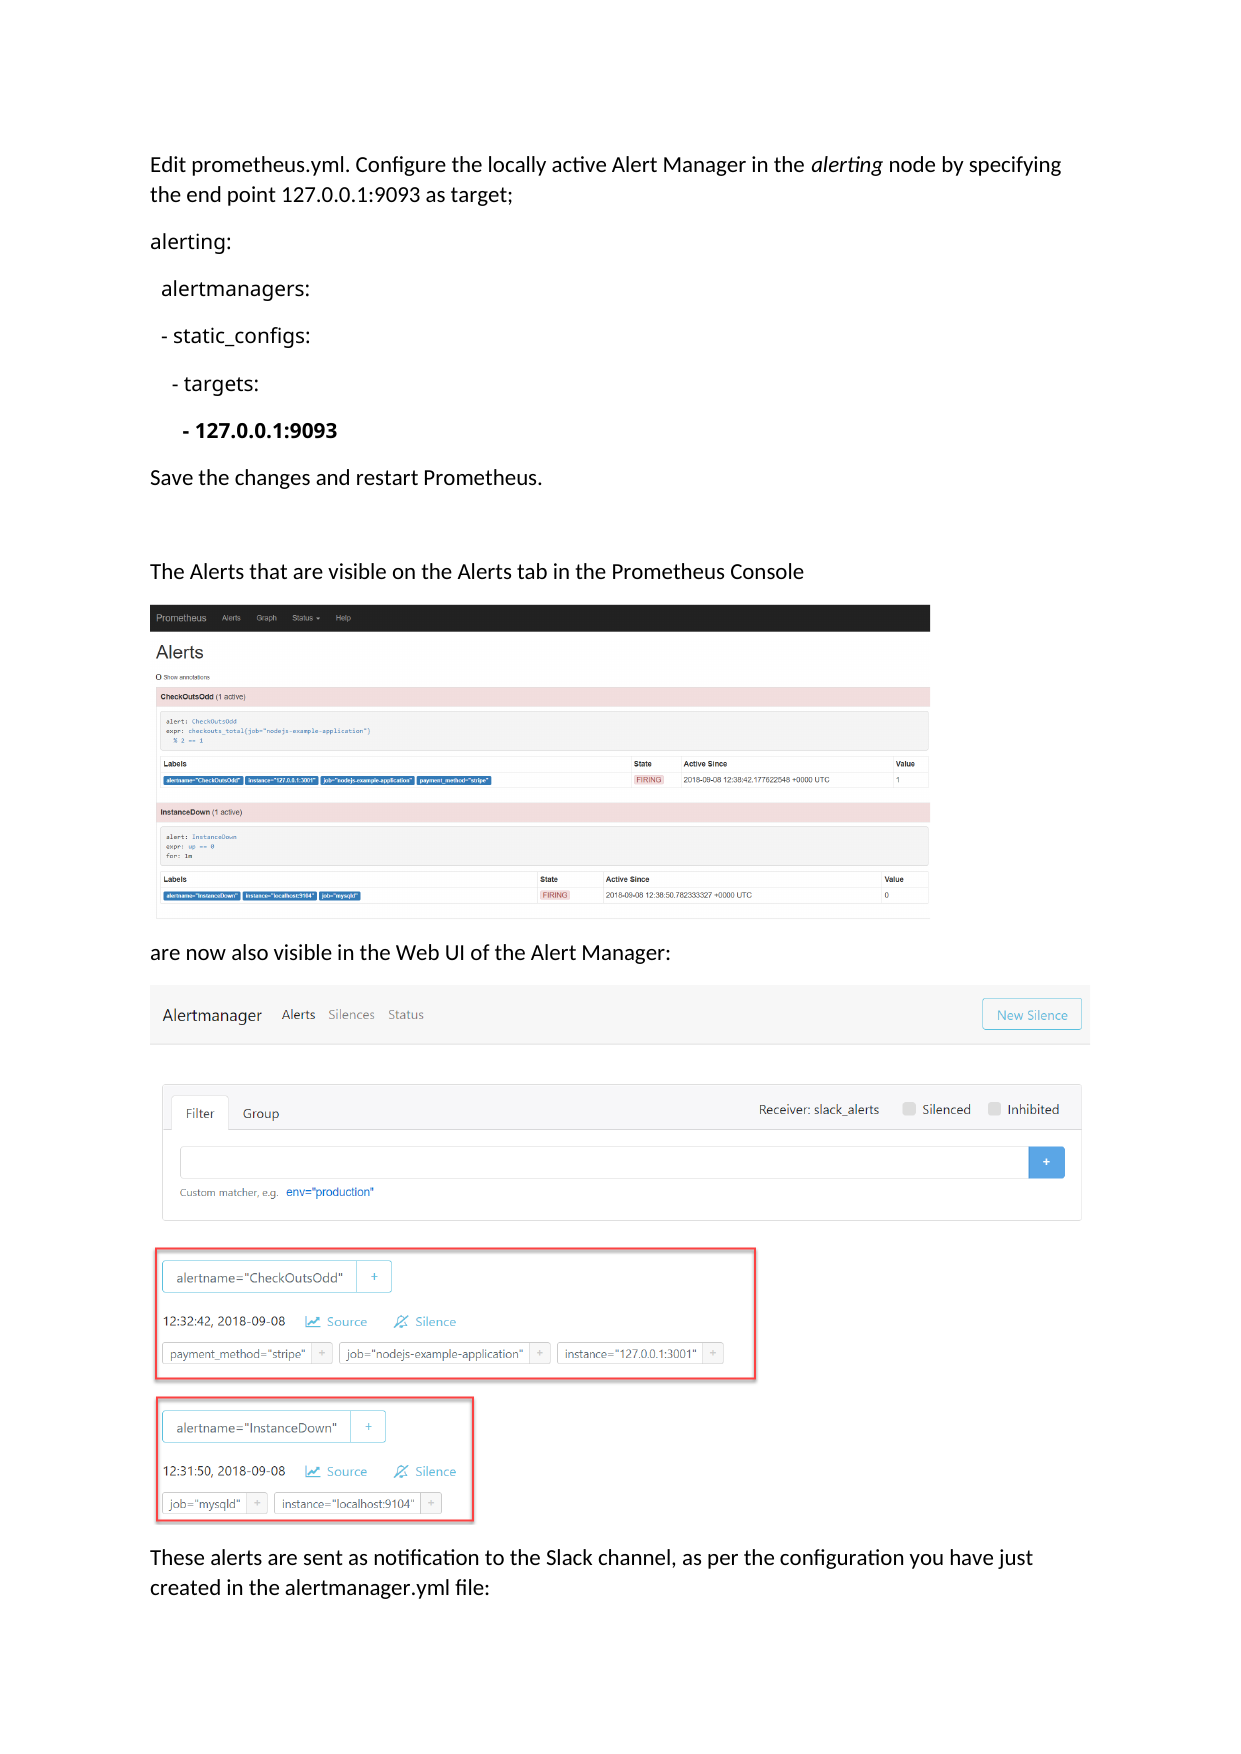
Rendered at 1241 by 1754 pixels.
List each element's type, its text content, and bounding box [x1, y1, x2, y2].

text Save the changes and restart Prometheus. [150, 463, 1090, 492]
text - 127.0.0.1:9093 [150, 416, 1090, 445]
picture [150, 985, 1091, 1525]
text alerting: [150, 227, 1090, 256]
text These alerts are sent as notification to the Slack channel, as per the configuration you have just created in the alertmanager.yml file: [150, 1543, 1090, 1601]
text - targets: [150, 369, 1090, 397]
text The Alerts that are visible on the Alerts tab in the Prometheus Console [150, 557, 1090, 585]
picture [150, 604, 930, 920]
text alertmanagers: [150, 274, 1090, 303]
text - static_configs: [150, 322, 1090, 350]
text are now also visible in the Web UI of the Alert Manager: [150, 938, 1090, 966]
text Edit prometheus.yml. Configure the locally active Alert Manager in the alerting node by specifying the end point 127.0.0.1:9093 as target; [150, 150, 1090, 208]
